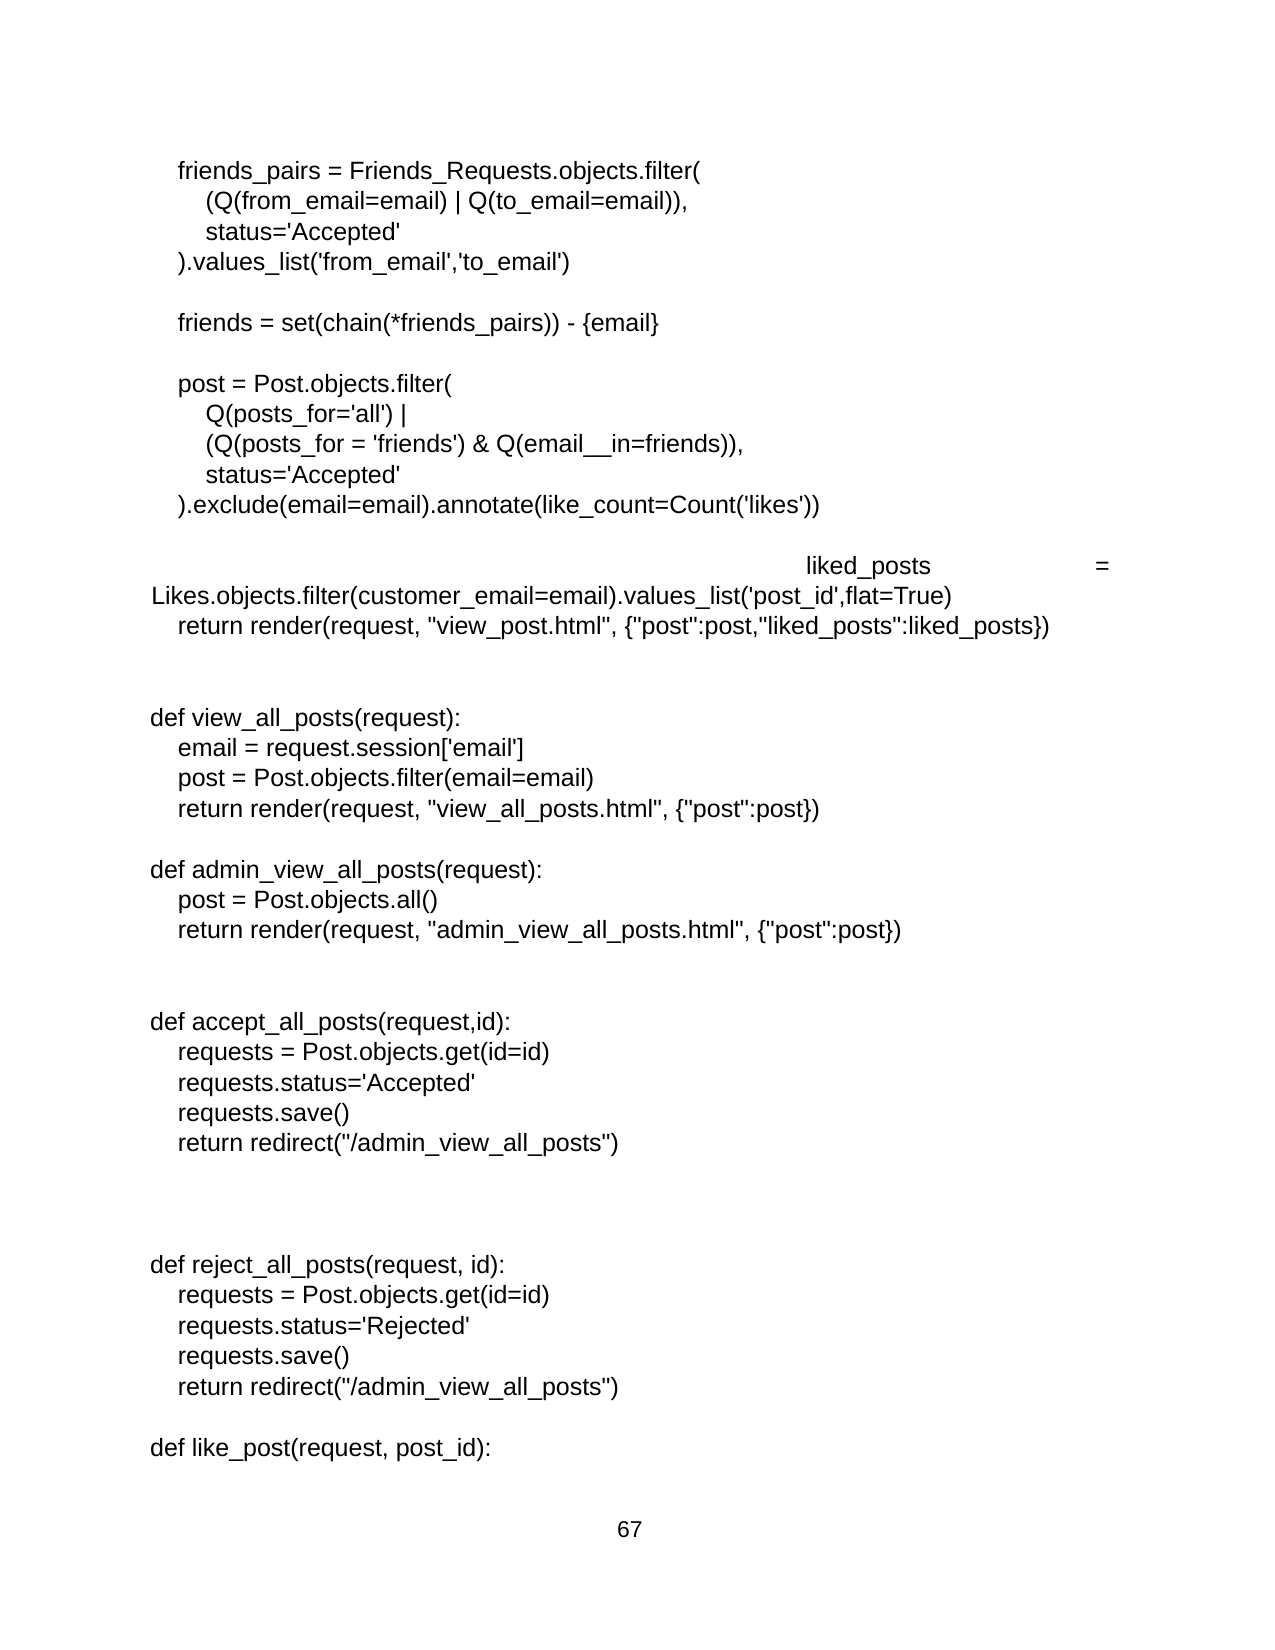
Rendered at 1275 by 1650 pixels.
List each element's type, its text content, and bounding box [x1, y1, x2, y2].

text liked_posts = Likes.objects.filter(customer_email=email).values_list('post_id',flat=True) [150, 551, 1110, 610]
text requests = Post.objects.get(id=id) [150, 1281, 1110, 1309]
text friends = set(chain(*friends_pairs)) - {email} [150, 308, 1110, 336]
text email = request.session['email'] [150, 733, 1110, 762]
text requests.status='Accepted' [150, 1068, 1110, 1096]
text requests = Post.objects.get(id=id) [150, 1037, 1110, 1066]
text friends_pairs = Friends_Requests.objects.filter( [150, 156, 1110, 184]
text def admin_view_all_posts(request): [150, 855, 1110, 883]
text return redirect("/admin_view_all_posts") [150, 1128, 1110, 1157]
text post = Post.objects.filter( [150, 368, 1110, 397]
text post = Post.objects.all() [150, 885, 1110, 914]
text return render(request, "admin_view_all_posts.html", {"post":post}) [150, 916, 1110, 944]
text requests.save() [150, 1098, 1110, 1127]
text post = Post.objects.filter(email=email) [150, 763, 1110, 792]
text (Q(from_email=email) | Q(to_email=email)), [150, 186, 1110, 215]
text Q(posts_for='all') | [150, 399, 1110, 428]
text ).exclude(email=email).annotate(like_count=Count('likes')) [150, 490, 1110, 519]
text def view_all_posts(request): [150, 703, 1110, 731]
text status='Accepted' [150, 460, 1110, 488]
text status='Accepted' [150, 216, 1110, 245]
text return render(request, "view_post.html", {"post":post,"liked_posts":liked_posts}) [150, 611, 1110, 640]
text requests.status='Rejected' [150, 1311, 1110, 1340]
text ).values_list('from_email','to_email') [150, 247, 1110, 276]
text (Q(posts_for = 'friends') & Q(email__in=friends)), [150, 429, 1110, 458]
text def like_post(request, post_id): [150, 1433, 1110, 1461]
text return render(request, "view_all_posts.html", {"post":post}) [150, 794, 1110, 823]
text def reject_all_posts(request, id): [150, 1250, 1110, 1279]
text def accept_all_posts(request,id): [150, 1007, 1110, 1036]
text requests.save() [150, 1341, 1110, 1370]
text return redirect("/admin_view_all_posts") [150, 1372, 1110, 1401]
